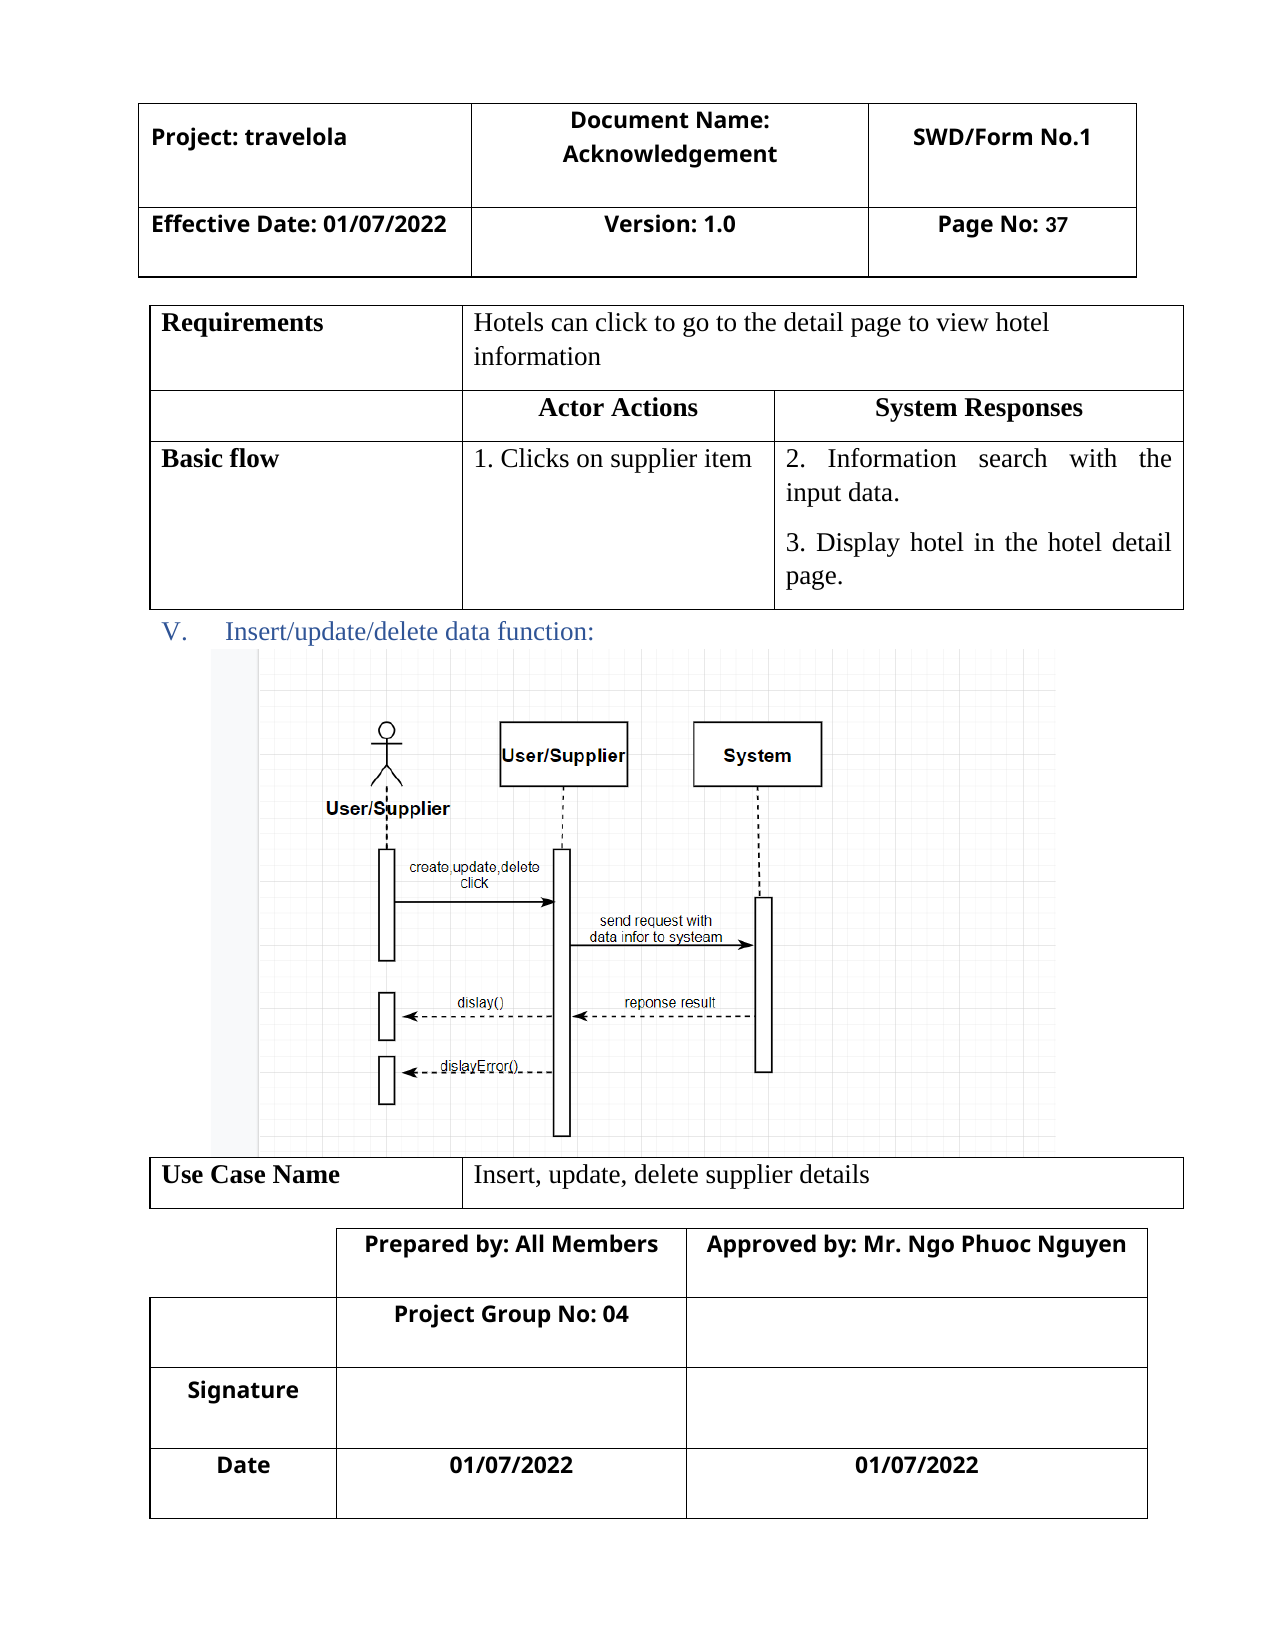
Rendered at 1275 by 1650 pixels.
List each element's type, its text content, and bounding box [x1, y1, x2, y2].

table_header Use Case Name [151, 1158, 462, 1208]
subtitle Insert/update/delete data function: [187, 614, 1125, 646]
table_cell Basic flow [151, 442, 462, 609]
picture [210, 649, 1056, 1157]
table_cell 2. Information search with the input data. 3. Display hotel in the hotel detail page. [775, 442, 1183, 609]
table_cell 1. Clicks on supplier item [463, 442, 774, 609]
table_cell Requirements [151, 306, 462, 390]
table_header Insert, update, delete supplier details [463, 1158, 1183, 1208]
table_cell System Responses [775, 391, 1183, 441]
table_cell Hotels can click to go to the detail page to view hotel information [463, 306, 1183, 390]
table_cell Actor Actions [463, 391, 774, 441]
table_cell [151, 391, 462, 441]
